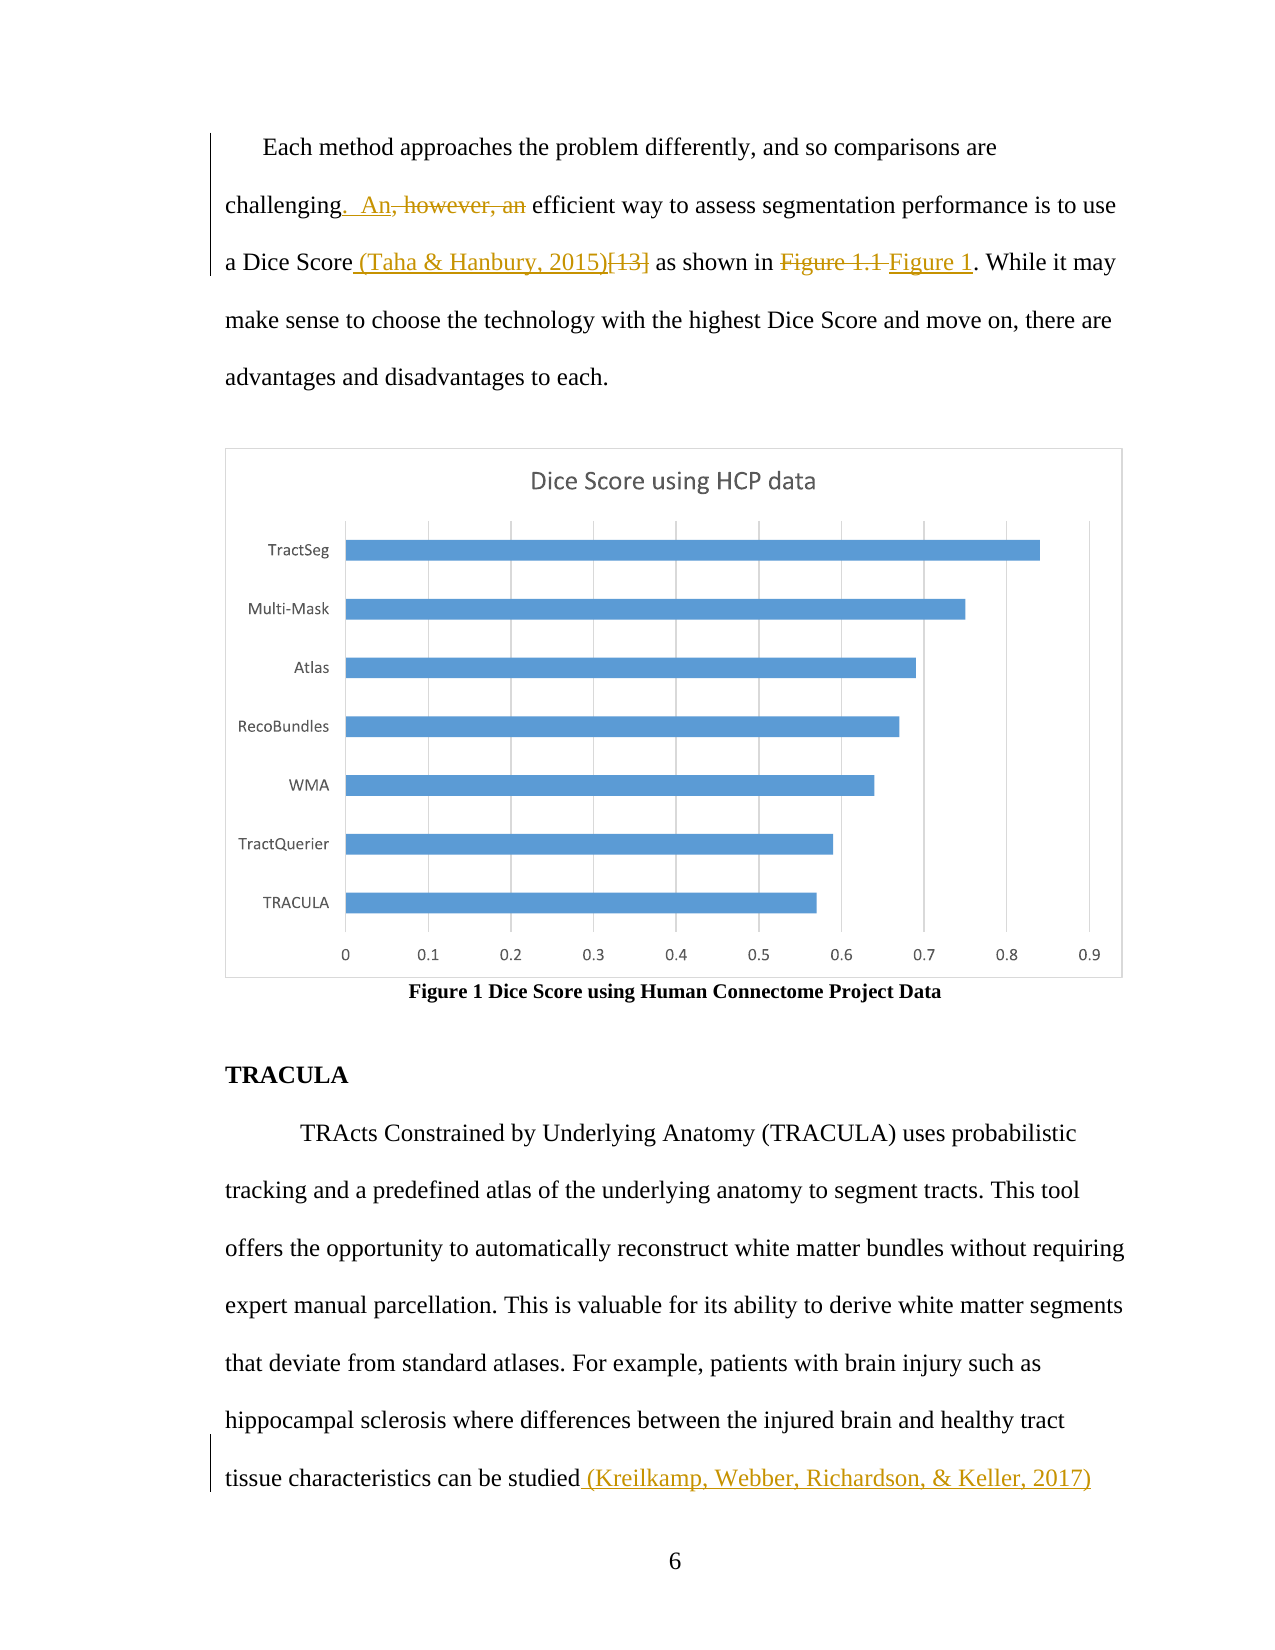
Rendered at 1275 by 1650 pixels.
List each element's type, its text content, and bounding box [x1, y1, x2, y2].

text TRACULA [225, 1060, 1125, 1089]
text Each method approaches the problem differently, and so comparisons are challenging efficient way to assess segmentation performance is to use a Dice Score as shown in . While it may make sense to choose the technology with the highest Dice Score and move on, there are advantages and disadvantages to each. [225, 132, 1125, 391]
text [225, 1118, 1125, 1492]
text Figure 1 Dice Score using Human Connectome Project Data [225, 979, 1125, 1003]
